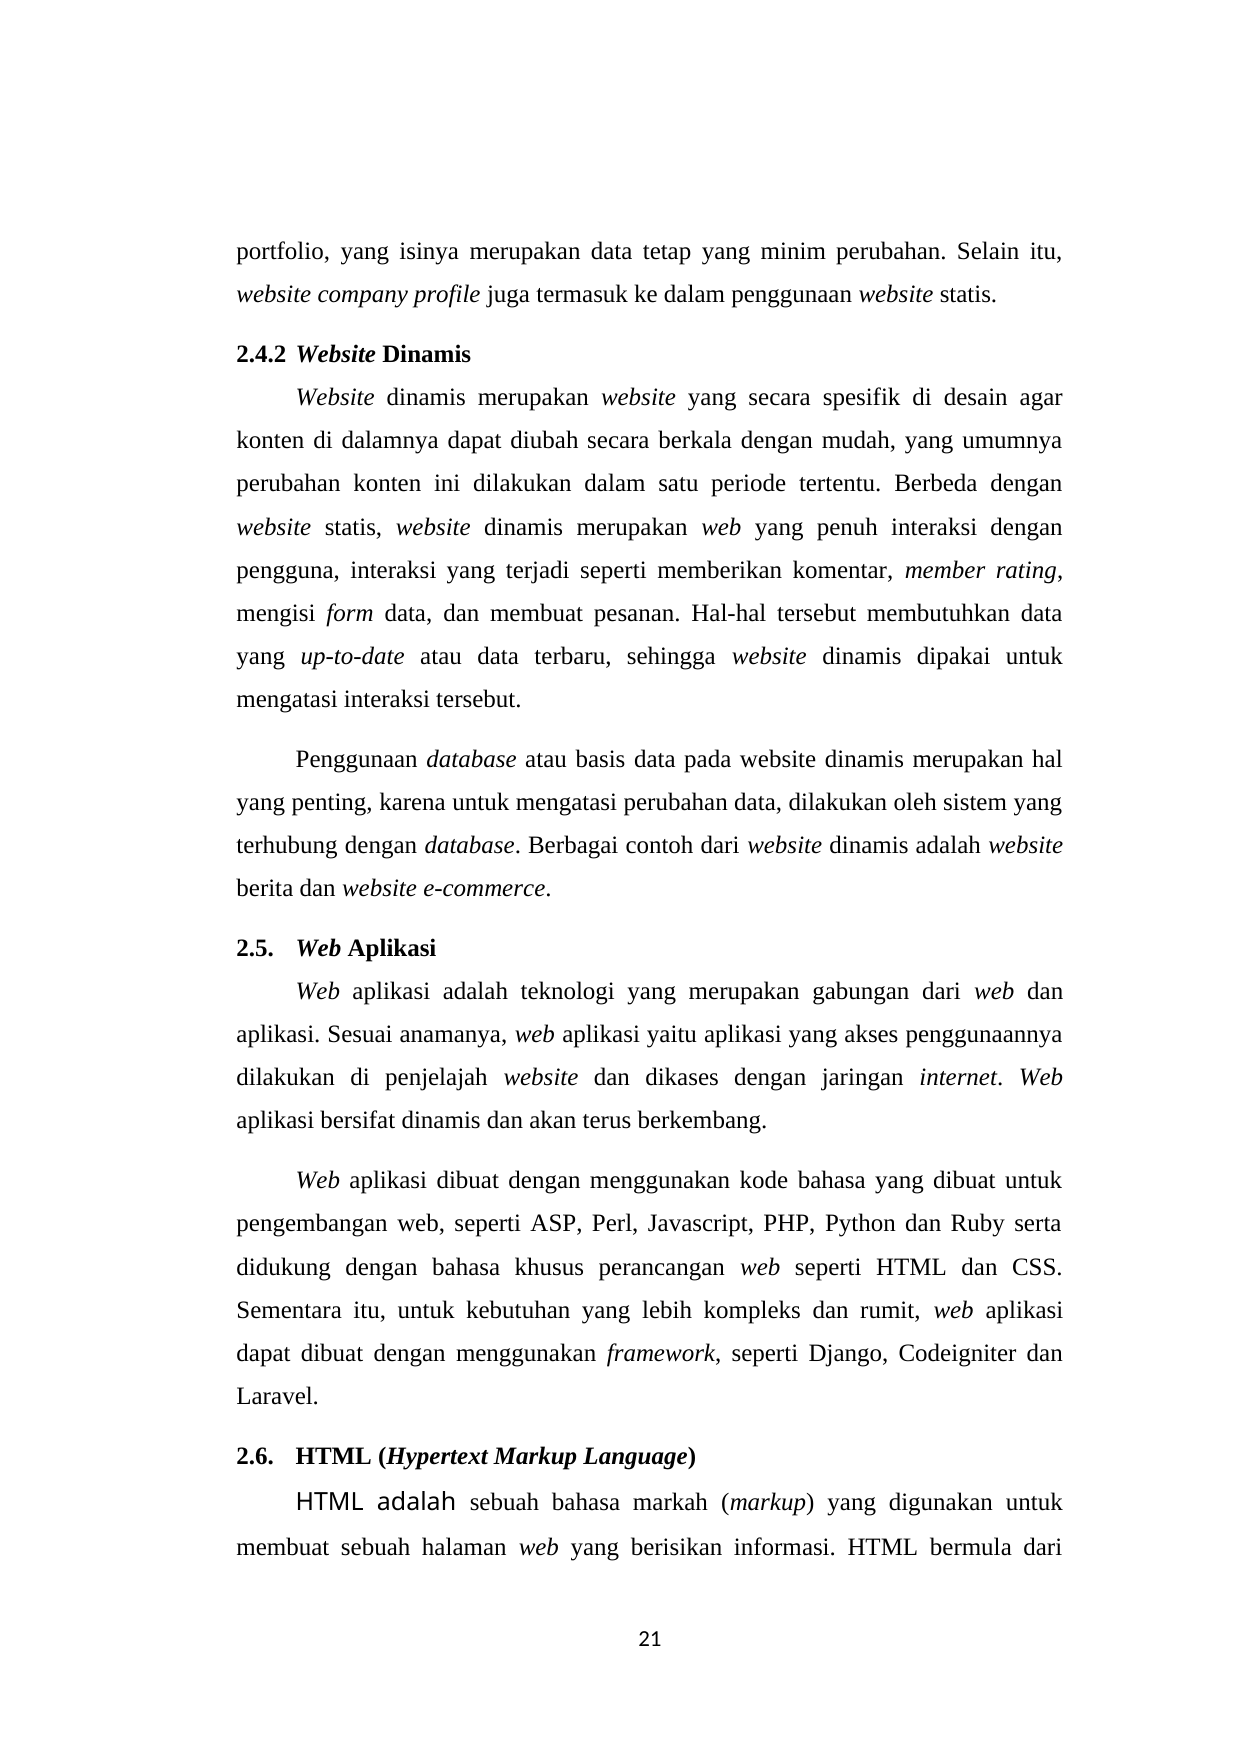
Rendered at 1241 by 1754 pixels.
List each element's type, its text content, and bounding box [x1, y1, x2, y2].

text Web aplikasi adalah teknologi yang merupakan gabungan dari web dan aplikasi. Sesuai anamanya, web aplikasi yaitu aplikasi yang akses penggunaannya dilakukan di penjelajah website dan dikases dengan jaringan internet. Web aplikasi bersifat dinamis dan akan terus berkembang. [236, 976, 1063, 1134]
text Penggunaan database atau basis data pada website dinamis merupakan hal yang penting, karena untuk mengatasi perubahan data, dilakukan oleh sistem yang terhubung dengan database. Berbagai contoh dari website dinamis adalah website berita dan website e-commerce. [236, 744, 1063, 902]
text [236, 236, 1063, 308]
text Website dinamis merupakan website yang secara spesifik di desain agar konten di dalamnya dapat diubah secara berkala dengan mudah, yang umumnya perubahan konten ini dilakukan dalam satu periode tertentu. Berbeda dengan website statis, website dinamis merupakan web yang penuh interaksi dengan pengguna, interaksi yang terjadi seperti memberikan komentar, member rating, mengisi form data, dan membuat pesanan. Hal-hal tersebut membutuhkan data yang up-to-date atau data terbaru, sehingga website dinamis dipakai untuk mengatasi interaksi tersebut. [236, 382, 1063, 713]
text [236, 1484, 1063, 1561]
subtitle Web Aplikasi [236, 933, 1063, 962]
subtitle Website Dinamis [236, 339, 1063, 368]
subtitle HTML (Hypertext Markup Language) [236, 1441, 1063, 1469]
text Web aplikasi dibuat dengan menggunakan kode bahasa yang dibuat untuk pengembangan web, seperti ASP, Perl, Javascript, PHP, Python dan Ruby serta didukung dengan bahasa khusus perancangan web seperti HTML dan CSS. Sementara itu, untuk kebutuhan yang lebih kompleks dan rumit, web aplikasi dapat dibuat dengan menggunakan framework, seperti Django, Codeigniter dan Laravel. [236, 1165, 1063, 1410]
